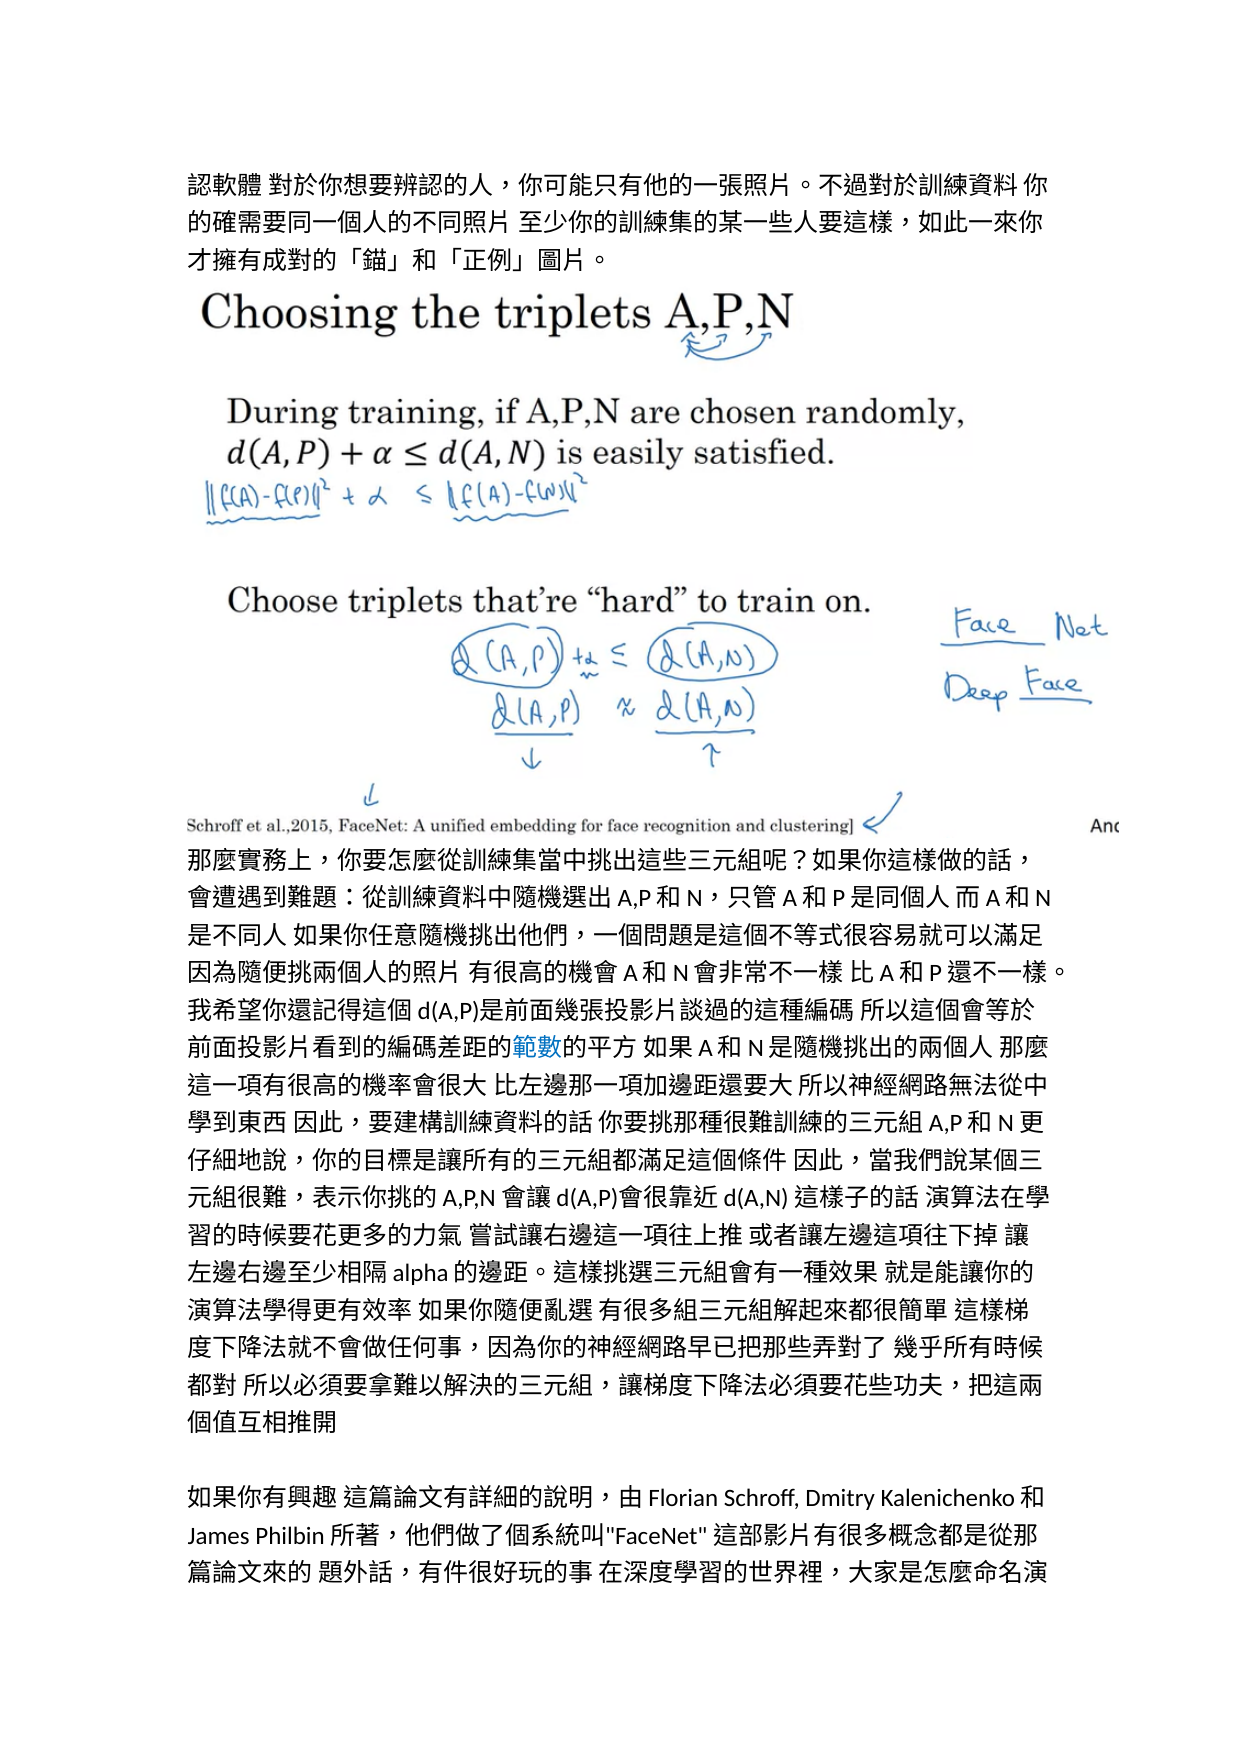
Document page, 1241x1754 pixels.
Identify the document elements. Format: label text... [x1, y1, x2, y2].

text 那麼實務上，你要怎麼從訓練集當中挑出這些三元組呢？如果你這樣做的話，會遭遇到難題：從訓練資料中隨機選出A,P和N，只管A和P是同個人 而A和N是不同人 如果你任意隨機挑出他們，一個問題是這個不等式很容易就可以滿足 因為隨便挑兩個人的照片 有很高的機會A和N會非常不一樣 比A和P還不一樣。我希望你還記得這個d(A,P)是前面幾張投影片談過的這種編碼 所以這個會等於 前面投影片看到的編碼差距的範數的平方 如果A和N是隨機挑出的兩個人 那麼這一項有很高的機率會很大 比左邊那一項加邊距還要大 所以神經網路無法從中學到東西 因此，要建構訓練資料的話 你要挑那種很難訓練的三元組A,P和N 更仔細地說，你的目標是讓所有的三元組都滿足這個條件 因此，當我們說某個三元組很難，表示你挑的A,P,N 會讓d(A,P)會很靠近d(A,N) 這樣子的話 演算法在學習的時候要花更多的力氣 嘗試讓右邊這一項往上推 或者讓左邊這項往下掉 讓左邊右邊至少相隔alpha的邊距。這樣挑選三元組會有一種效果 就是能讓你的演算法學得更有效率 如果你隨便亂選 有很多組三元組解起來都很簡單 這樣梯度下降法就不會做任何事，因為你的神經網路早已把那些弄對了 幾乎所有時候都對 所以必須要拿難以解決的三元組，讓梯度下降法必須要花些功夫，把這兩個值互相推開 [187, 839, 1053, 1439]
picture [187, 279, 1119, 838]
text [187, 164, 1053, 277]
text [187, 1477, 1053, 1589]
